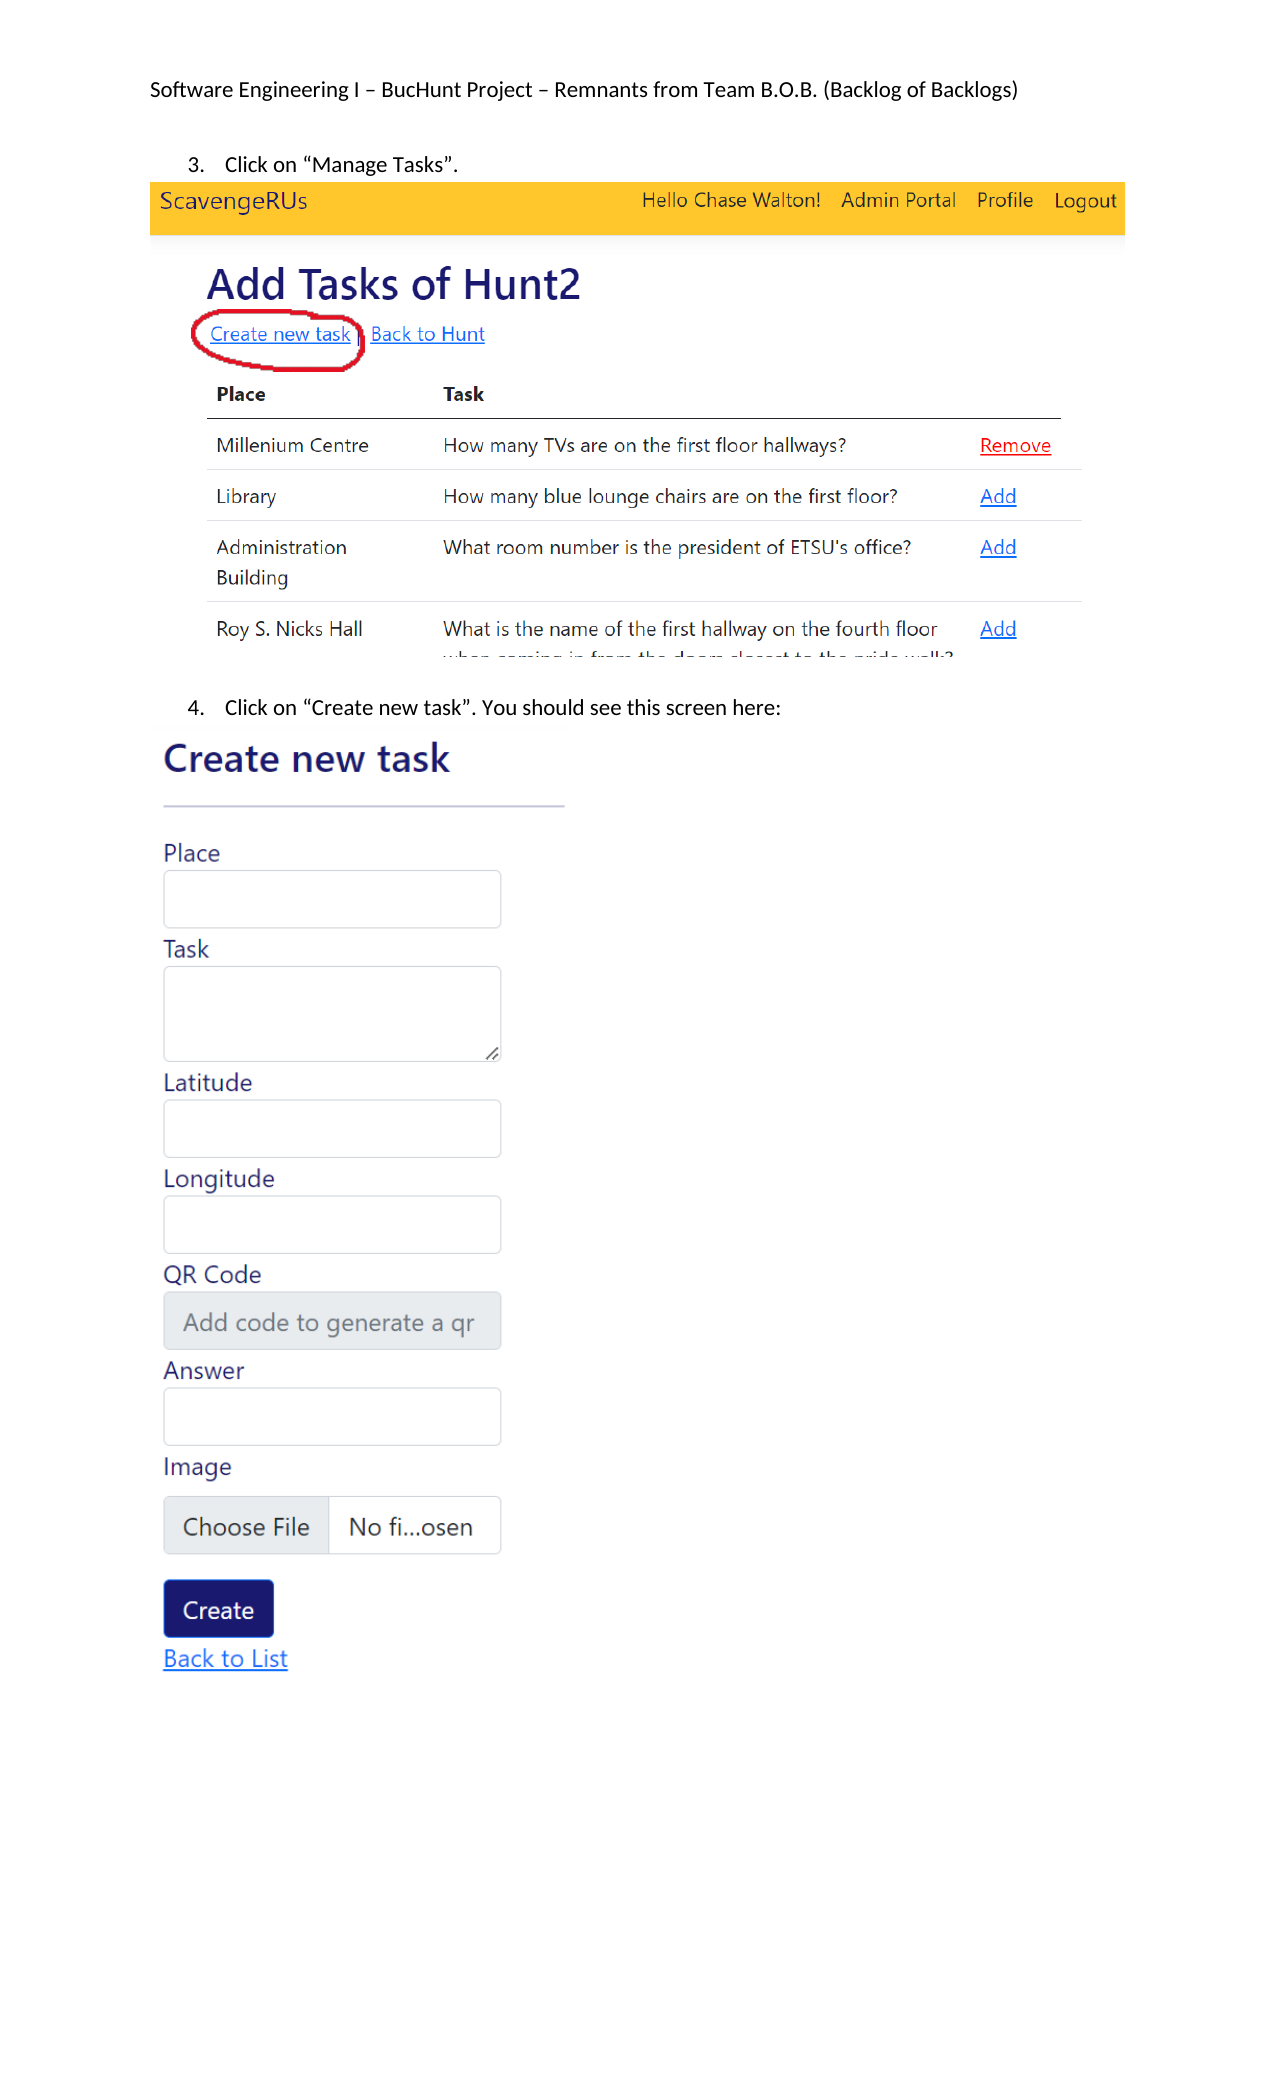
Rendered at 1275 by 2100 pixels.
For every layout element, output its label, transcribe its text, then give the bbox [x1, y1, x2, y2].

picture [150, 182, 1125, 657]
picture [150, 725, 565, 1690]
list Click on “Manage Tasks”. [187, 150, 1125, 178]
list Click on “Create new task”. You should see this screen here: [187, 693, 1125, 721]
